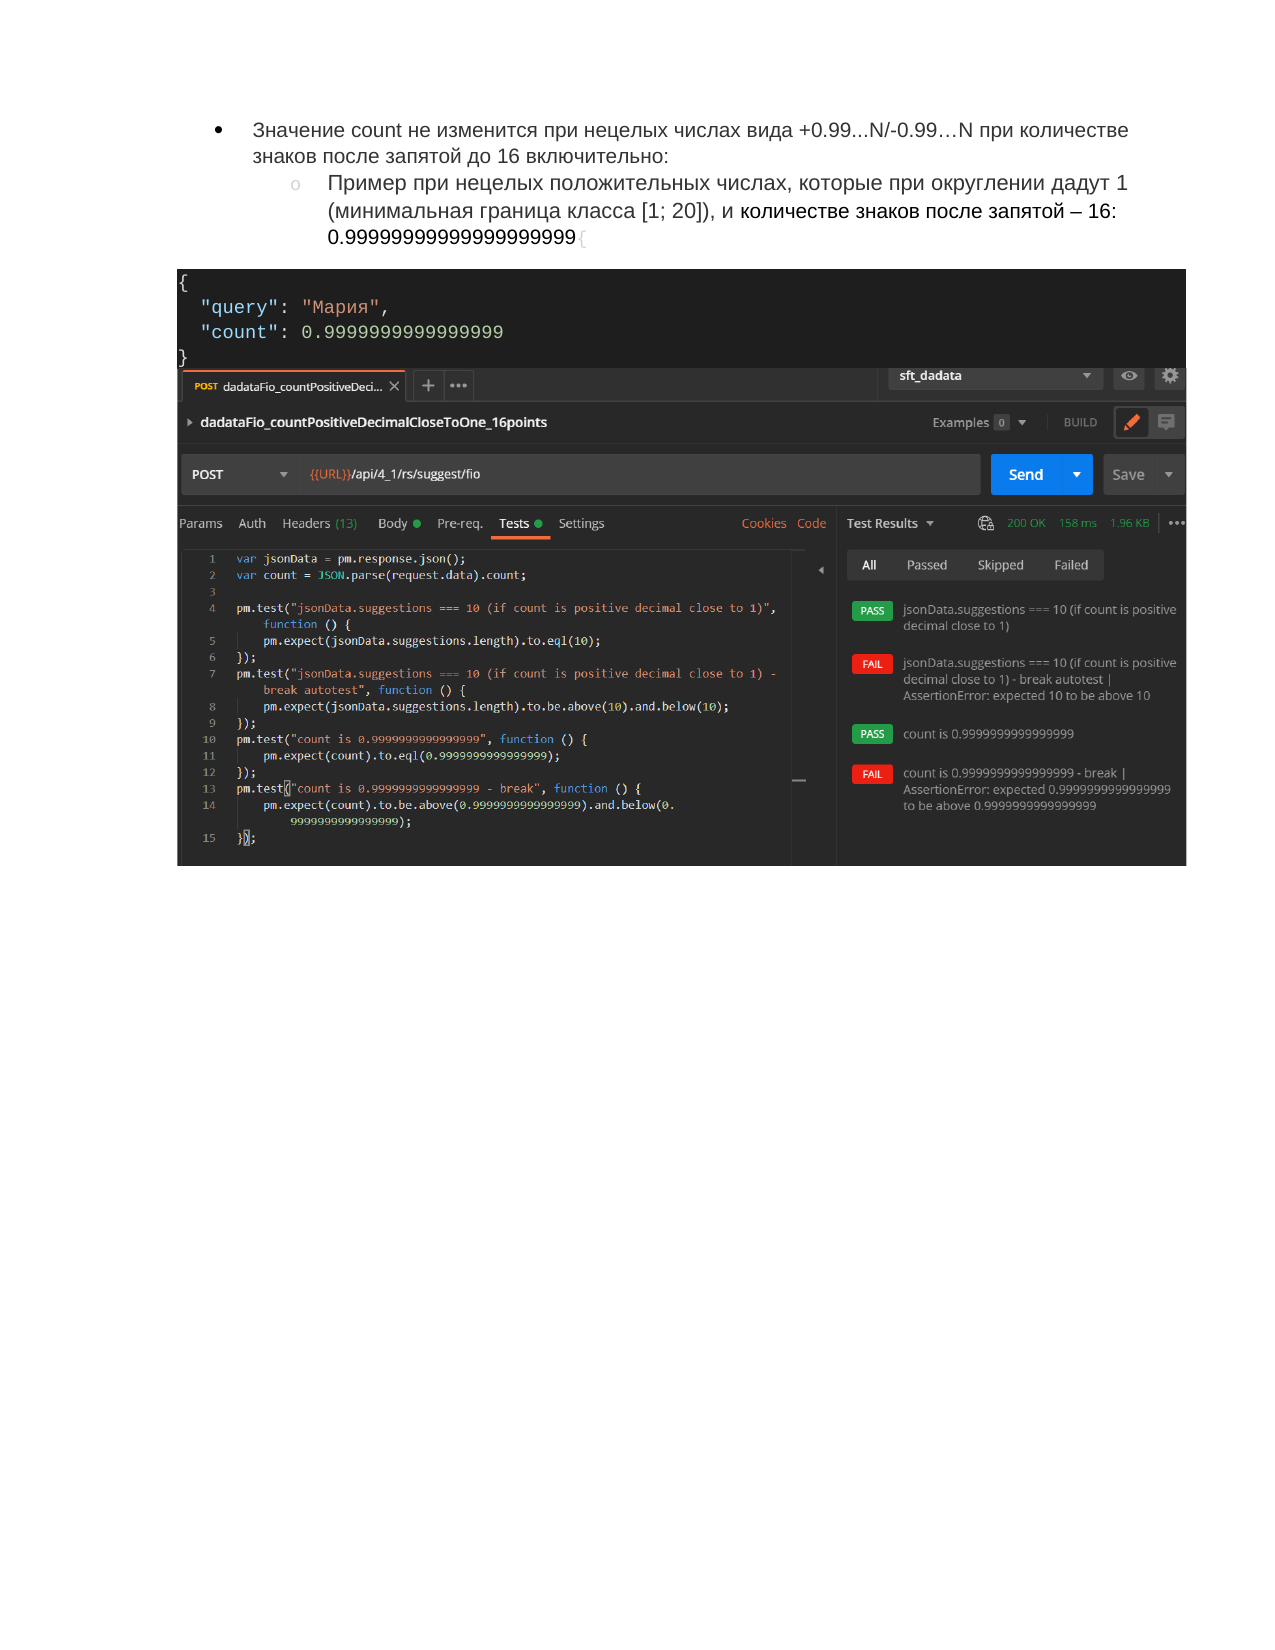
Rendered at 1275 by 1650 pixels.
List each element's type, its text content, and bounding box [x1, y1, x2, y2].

picture [177, 368, 1187, 866]
text { [177, 269, 1186, 294]
text "count": 0.9999999999999999 [177, 319, 1186, 344]
list Значение count не изменится при нецелых числах вида +0.99...N/-0.99…N при количестве знаков после запятой до 16 включительно: [215, 118, 1186, 168]
text "query": "Мария", [177, 294, 1186, 319]
list Пример при нецелых положительных числах, которые при округлении дадут 1 (минимальная граница класса [1; 20]), и количестве знаков после запятой – 16: 0.99999999999999999999{ [290, 170, 1186, 250]
text } [177, 344, 1186, 368]
